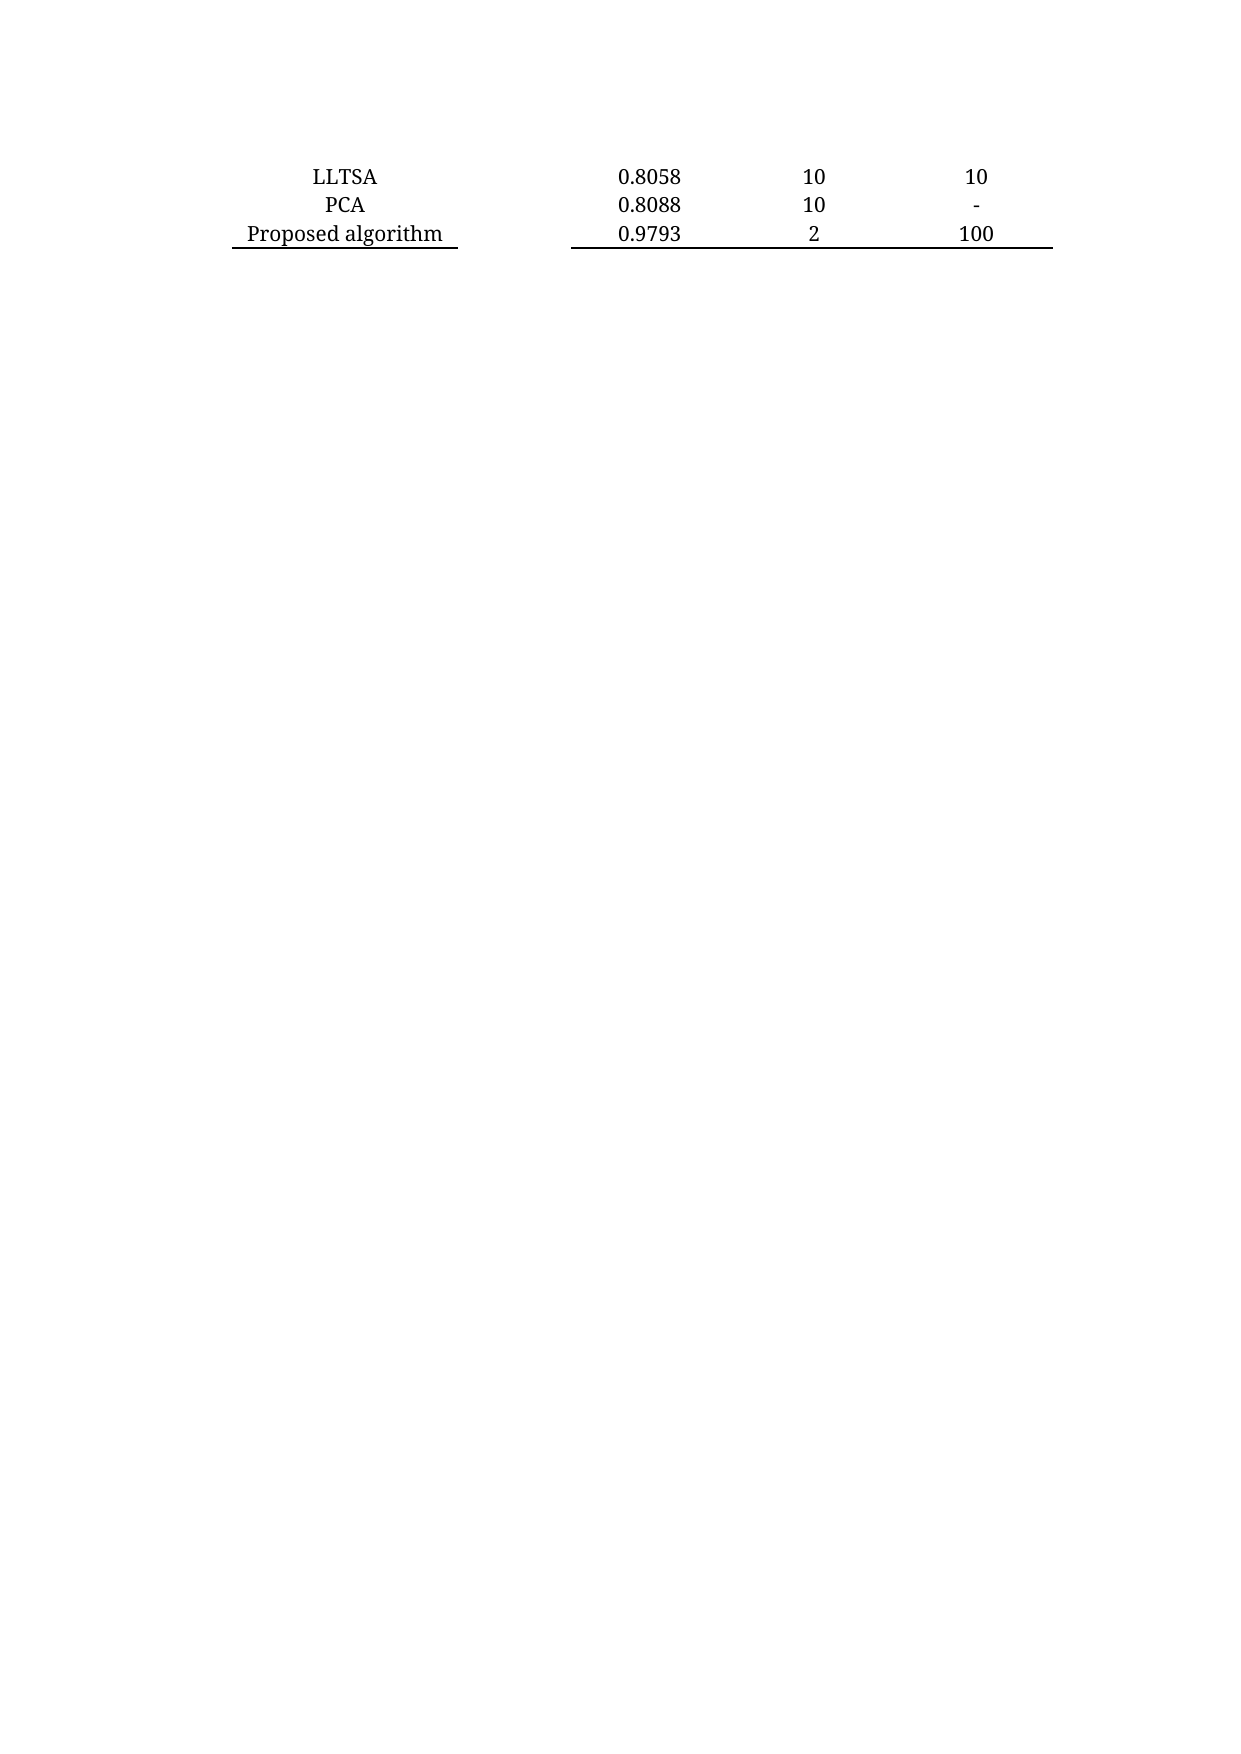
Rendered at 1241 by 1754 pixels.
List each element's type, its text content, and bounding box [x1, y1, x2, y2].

table_cell 10 [728, 162, 900, 190]
table_cell - [900, 190, 1053, 219]
table_cell LLTSA [232, 162, 458, 190]
table_cell 10 [728, 190, 900, 219]
table_cell 2 [728, 219, 900, 247]
table_cell 100 [900, 219, 1053, 247]
table_cell Proposed algorithm [232, 219, 458, 247]
table_cell 0.8088 [571, 190, 728, 219]
table_cell PCA [232, 190, 458, 219]
table_cell 10 [900, 162, 1053, 190]
table_cell 0.8058 [571, 162, 728, 190]
table_cell 0.9793 [571, 219, 728, 247]
